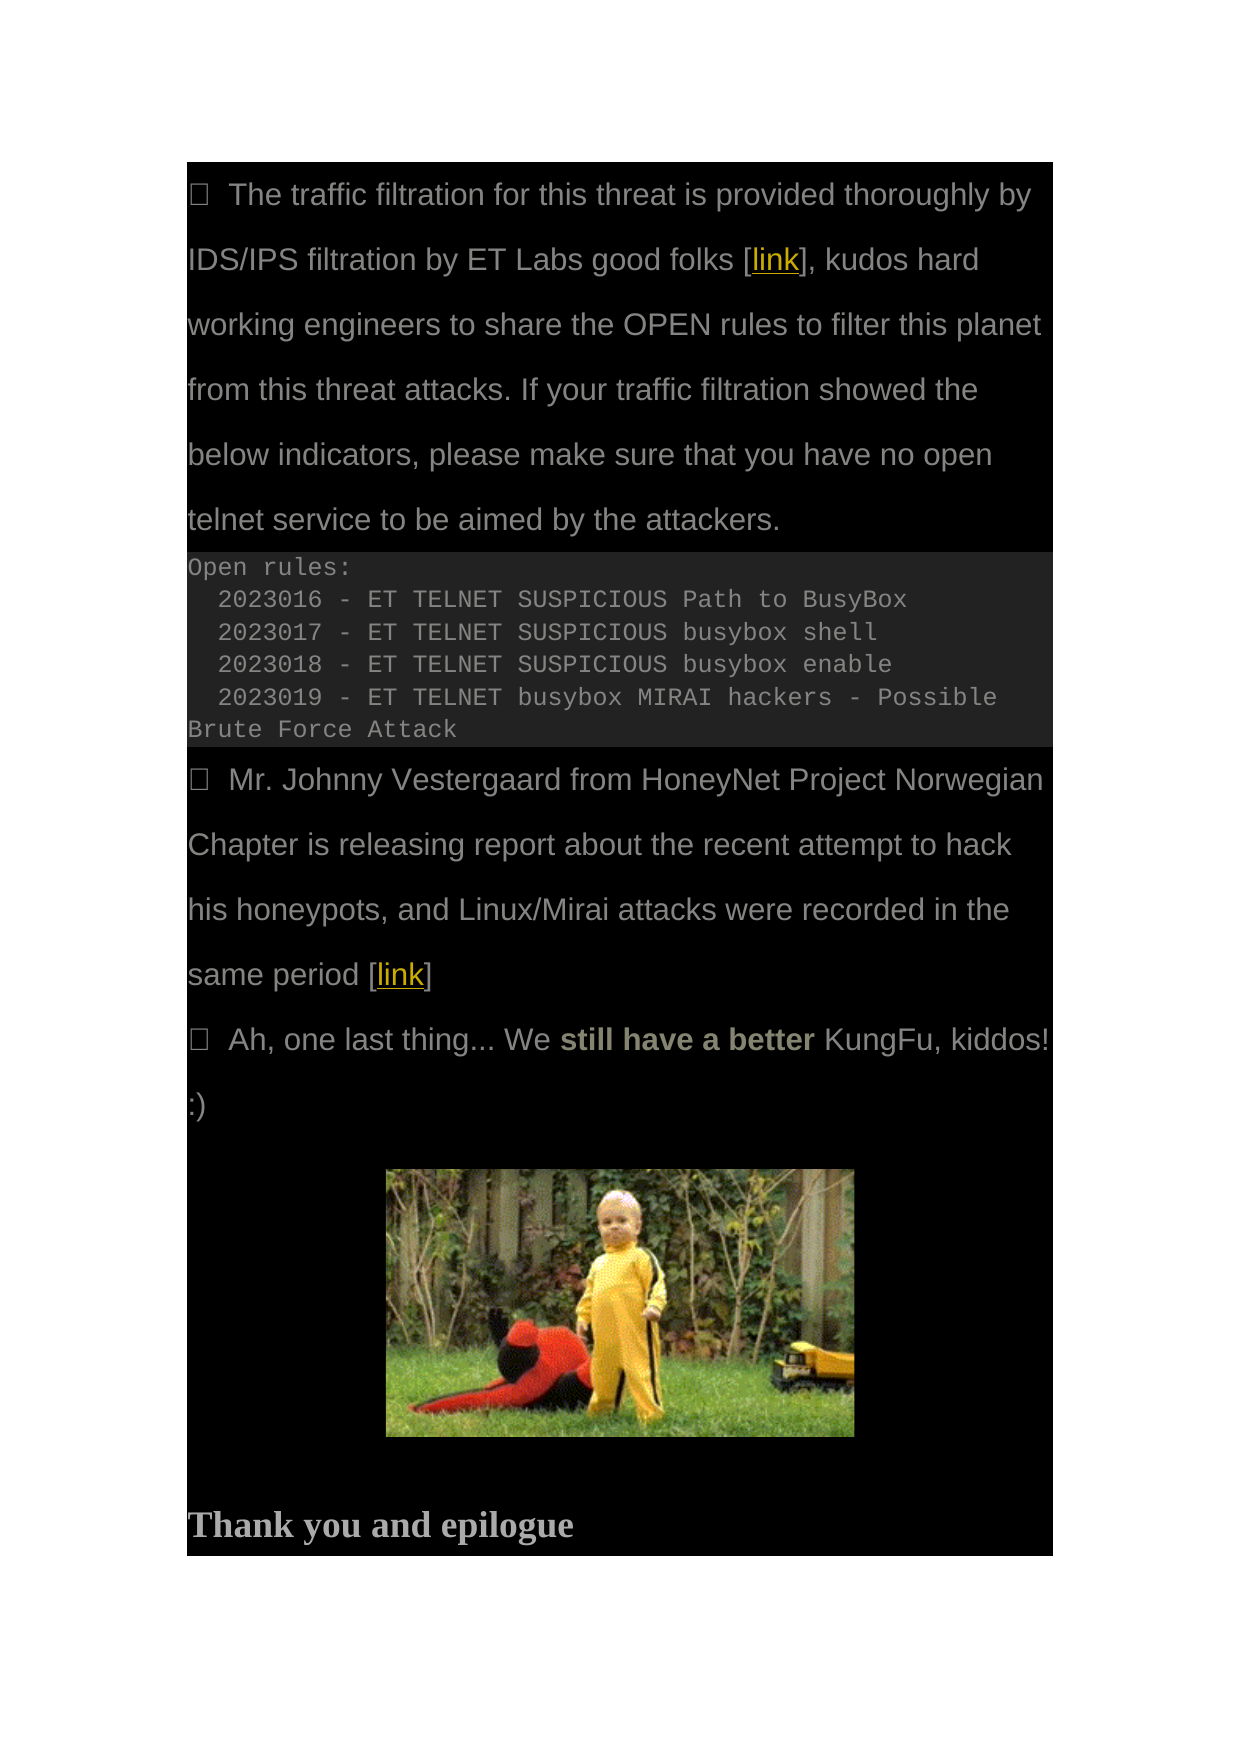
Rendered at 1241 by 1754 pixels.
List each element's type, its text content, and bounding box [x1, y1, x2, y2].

text Thank you and epilogue [187, 1491, 1053, 1556]
picture [385, 1169, 855, 1437]
text  Mr. Johnny Vestergaard from HoneyNet Project Norwegian Chapter is releasing report about the recent attempt to hack his honeypots, and Linux/Mirai attacks were recorded in the same period [link] [187, 747, 1053, 1007]
text  Ah, one last thing... We still have a better KungFu, kiddos! :) [187, 1007, 1053, 1169]
text  The traffic filtration for this threat is provided thoroughly by IDS/IPS filtration by ET Labs good folks [link], kudos hard working engineers to share the OPEN rules to filter this planet from this threat attacks. If your traffic filtration showed the below indicators, please make sure that you have no open telnet service to be aimed by the attackers. [187, 162, 1053, 552]
text Open rules: 2023016 - ET TELNET SUSPICIOUS Path to BusyBox 2023017 - ET TELNET SUSPICIOUS busybox shell 2023018 - ET TELNET SUSPICIOUS busybox enable 2023019 - ET TELNET busybox MIRAI hackers - Possible Brute Force Attack [187, 552, 1053, 747]
